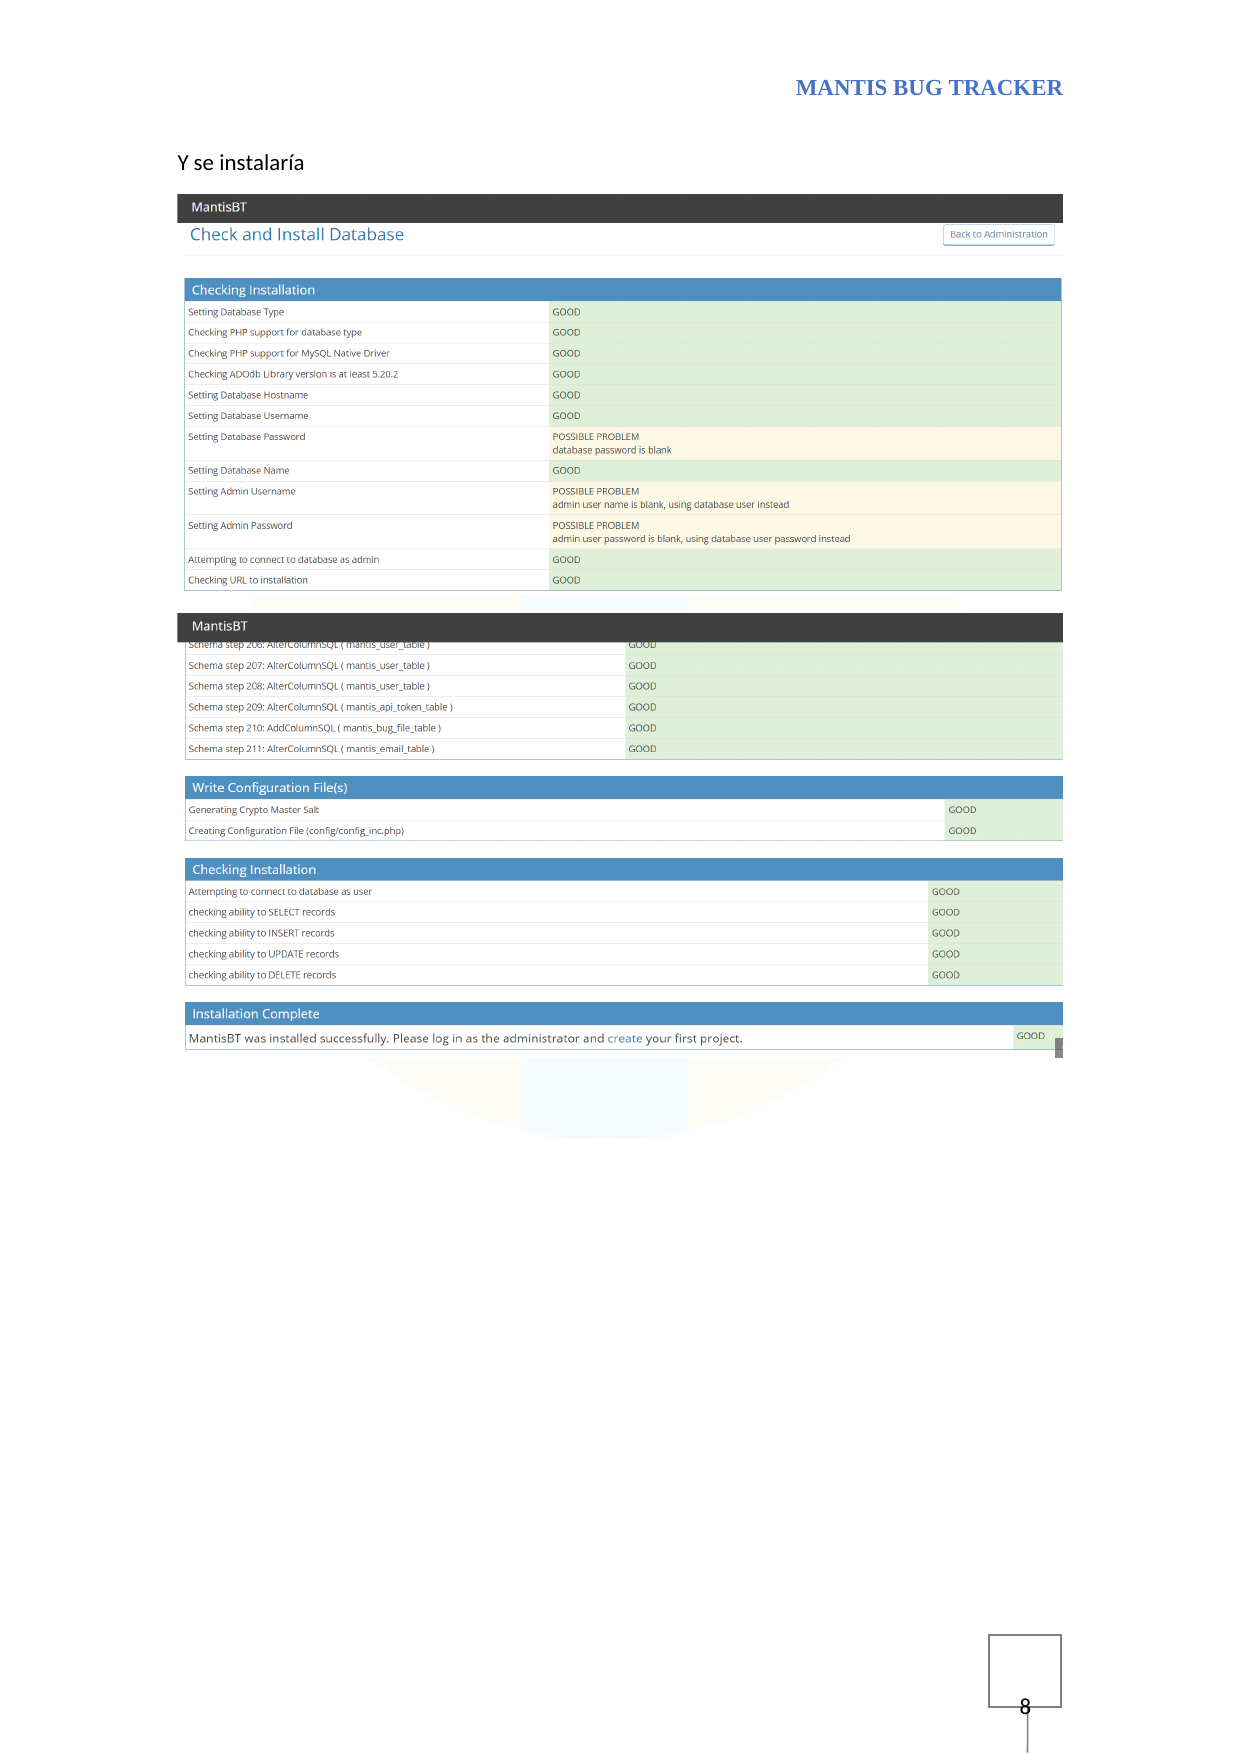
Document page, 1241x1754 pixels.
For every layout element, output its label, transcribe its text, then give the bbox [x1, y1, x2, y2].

text Y se instalaría [177, 148, 1063, 176]
picture [177, 194, 1063, 1189]
